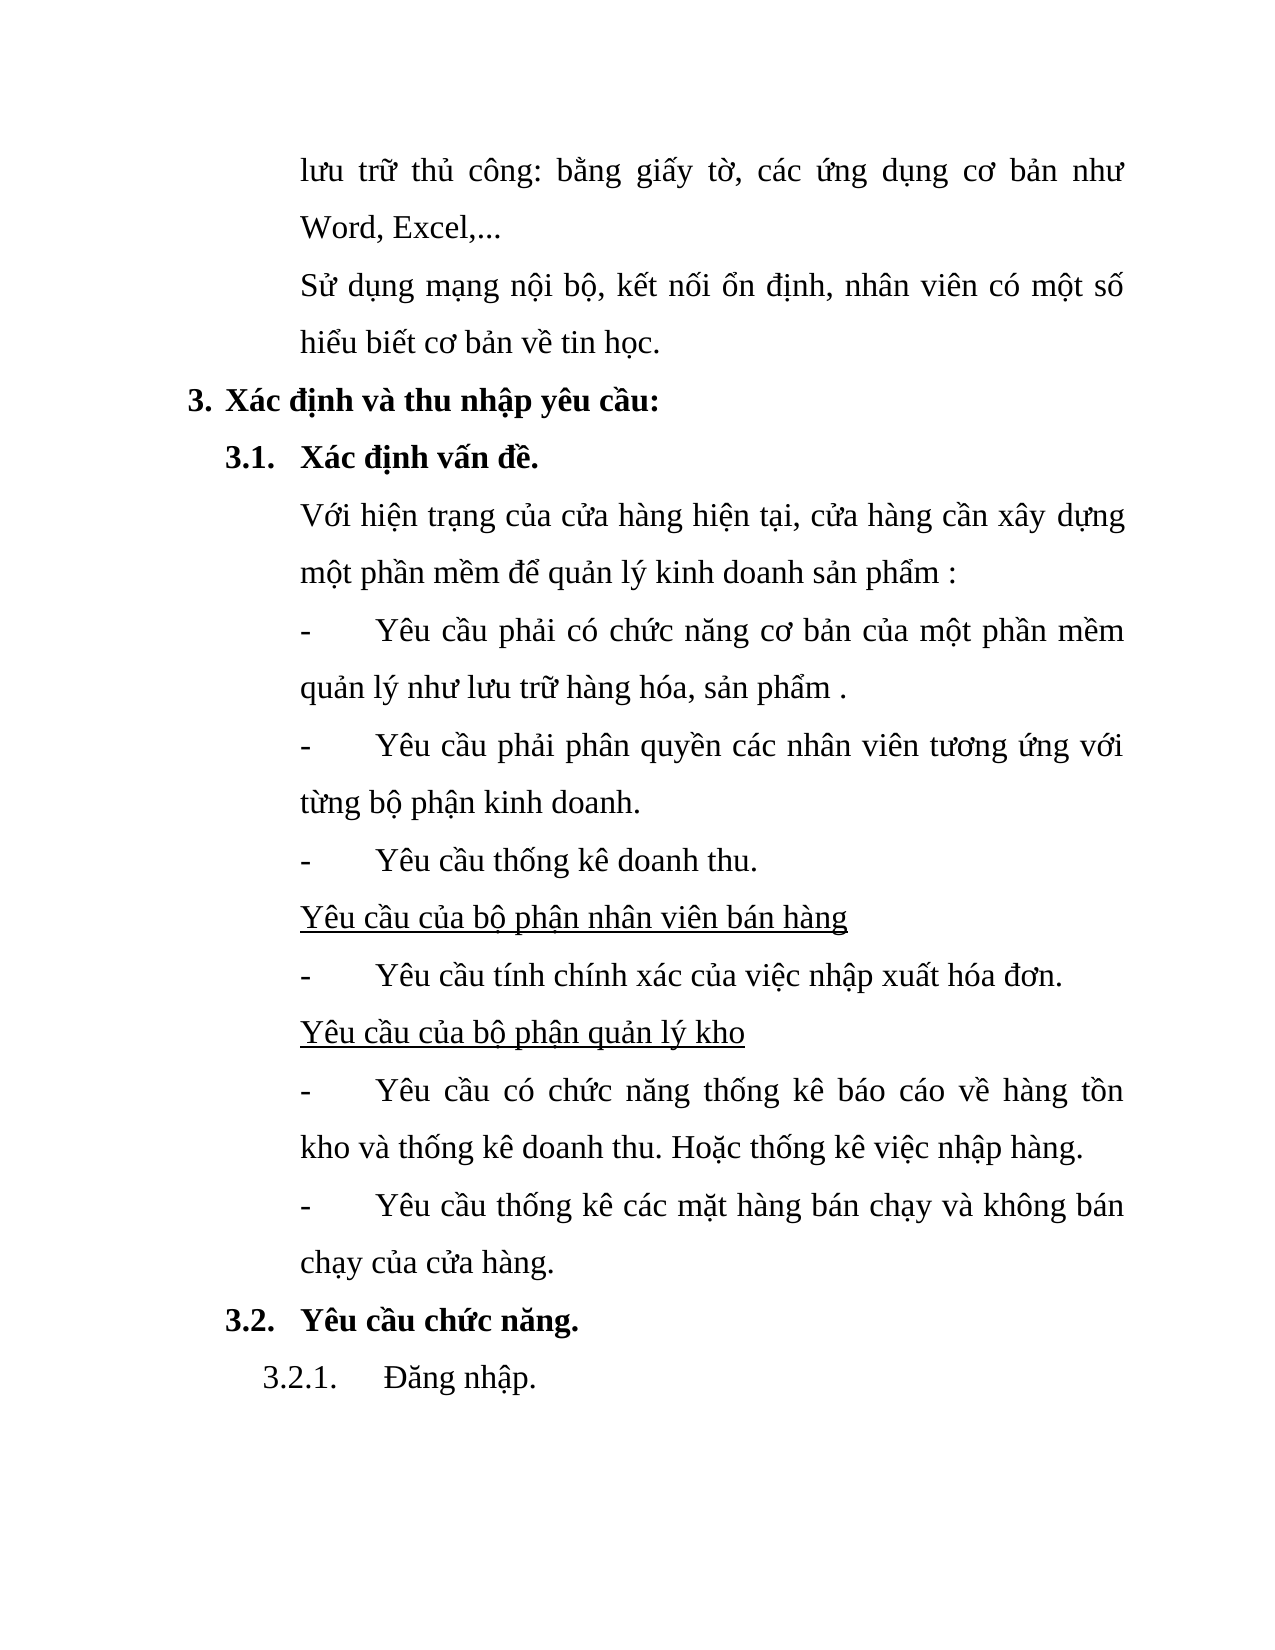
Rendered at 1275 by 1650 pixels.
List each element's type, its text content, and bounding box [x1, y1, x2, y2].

list Yêu cầu chức năng. [225, 1300, 1125, 1338]
list Yêu cầu của bộ phận quản lý kho [300, 1012, 1125, 1051]
list Sử dụng mạng nội bộ, kết nối ổn định, nhân viên có một số hiểu biết cơ bản về tin học. [300, 265, 1125, 361]
list - Yêu cầu thống kê doanh thu. [300, 840, 1125, 878]
list - Yêu cầu tính chính xác của việc nhập xuất hóa đơn. [300, 955, 1125, 993]
list Xác định vấn đề. [225, 437, 1125, 476]
list Với hiện trạng của cửa hàng hiện tại, cửa hàng cần xây dựng một phần mềm để quản lý kinh doanh sản phẩm : [300, 495, 1125, 591]
list - Yêu cầu có chức năng thống kê báo cáo về hàng tồn kho và thống kê doanh thu. Hoặc thống kê việc nhập hàng. [300, 1070, 1125, 1166]
list - Yêu cầu phải có chức năng cơ bản của một phần mềm quản lý như lưu trữ hàng hóa, sản phẩm . [300, 610, 1125, 706]
list Yêu cầu của bộ phận nhân viên bán hàng [300, 897, 1125, 936]
list Xác định và thu nhập yêu cầu: [187, 380, 1125, 418]
list Đăng nhập. [262, 1357, 1125, 1396]
list - Yêu cầu phải phân quyền các nhân viên tương ứng với từng bộ phận kinh doanh. [300, 725, 1125, 821]
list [300, 150, 1125, 246]
list - Yêu cầu thống kê các mặt hàng bán chạy và không bán chạy của cửa hàng. [300, 1185, 1125, 1281]
